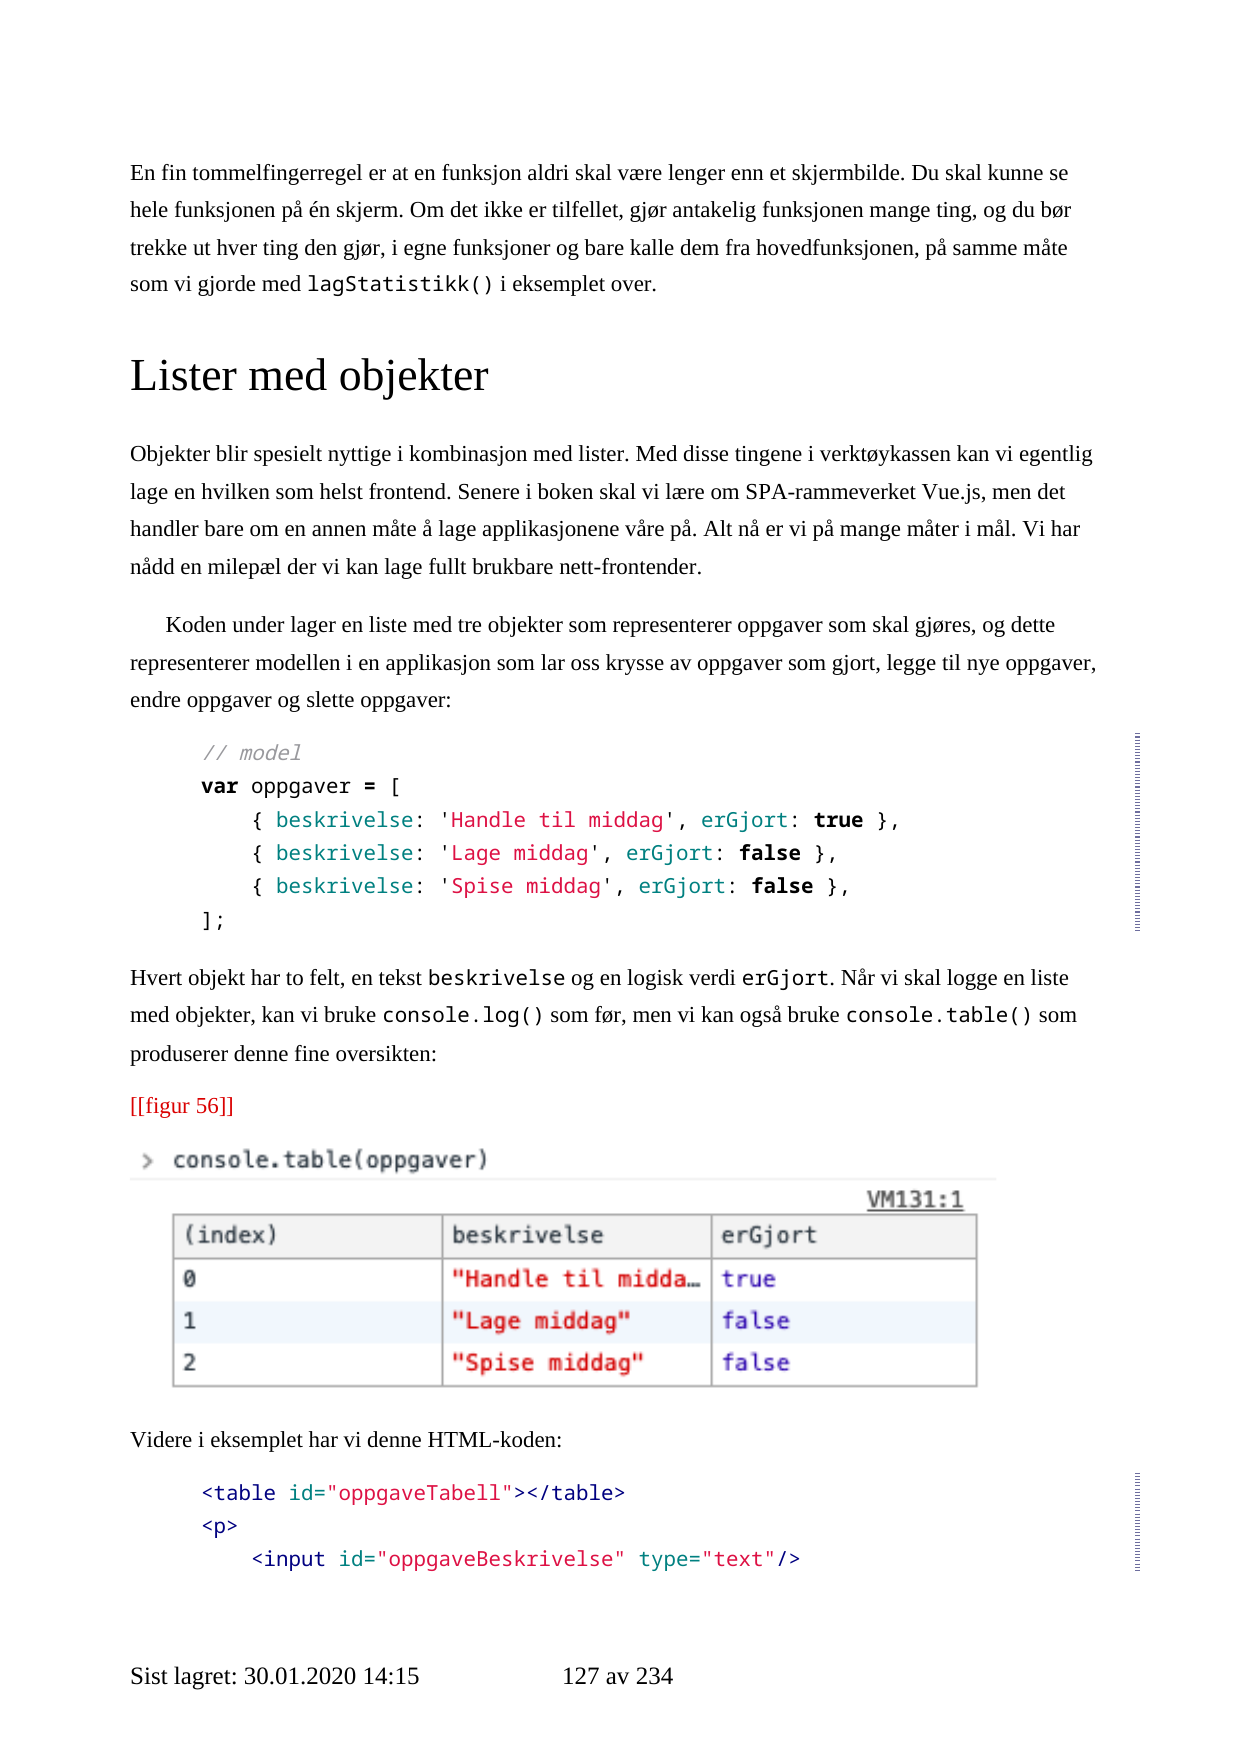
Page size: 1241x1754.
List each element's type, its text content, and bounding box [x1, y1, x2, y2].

text [[figur 56]] [130, 1087, 1110, 1119]
text Lister med objekter [130, 348, 1110, 400]
text En fin tommelfingerregel er at en funksjon aldri skal være lenger enn et skjermbilde. Du skal kunne se hele funksjonen på én skjerm. Om det ikke er tilfellet, gjør antakelig funksjonen mange ting, og du bør trekke ut hver ting den gjør, i egne funksjoner og bare kalle dem fra hovedfunksjonen, på samme måte som vi gjorde med lagStatistikk() i eksemplet over. [130, 148, 1110, 298]
text Hvert objekt har to felt, en tekst beskrivelse og en logisk verdi erGjort. Når vi skal logge en liste med objekter, kan vi bruke console.log() som før, men vi kan også bruke console.table() som produserer denne fine oversikten: [130, 954, 1110, 1067]
text // model var oppgaver = [ { beskrivelse: 'Handle til middag', erGjort: true }, { beskrivelse: 'Lage middag', erGjort: false }, { beskrivelse: 'Spise middag', erGjort: false }, ]; [201, 733, 1140, 933]
text Koden under lager en liste med tre objekter som representerer oppgaver som skal gjøres, og dette representerer modellen i en applikasjon som lar oss krysse av oppgaver som gjort, legge til nye oppgaver, endre oppgaver og slette oppgaver: [130, 600, 1110, 712]
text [201, 1473, 1140, 1573]
picture [129, 1143, 997, 1394]
text Videre i eksemplet har vi denne HTML-koden: [130, 1414, 1110, 1452]
text Objekter blir spesielt nyttige i kombinasjon med lister. Med disse tingene i verktøykassen kan vi egentlig lage en hvilken som helst frontend. Senere i boken skal vi lære om SPA-rammeverket Vue.js, men det handler bare om en annen måte å lage applikasjonene våre på. Alt nå er vi på mange måter i mål. Vi har nådd en milepæl der vi kan lage fullt brukbare nett-frontender. [130, 429, 1110, 579]
